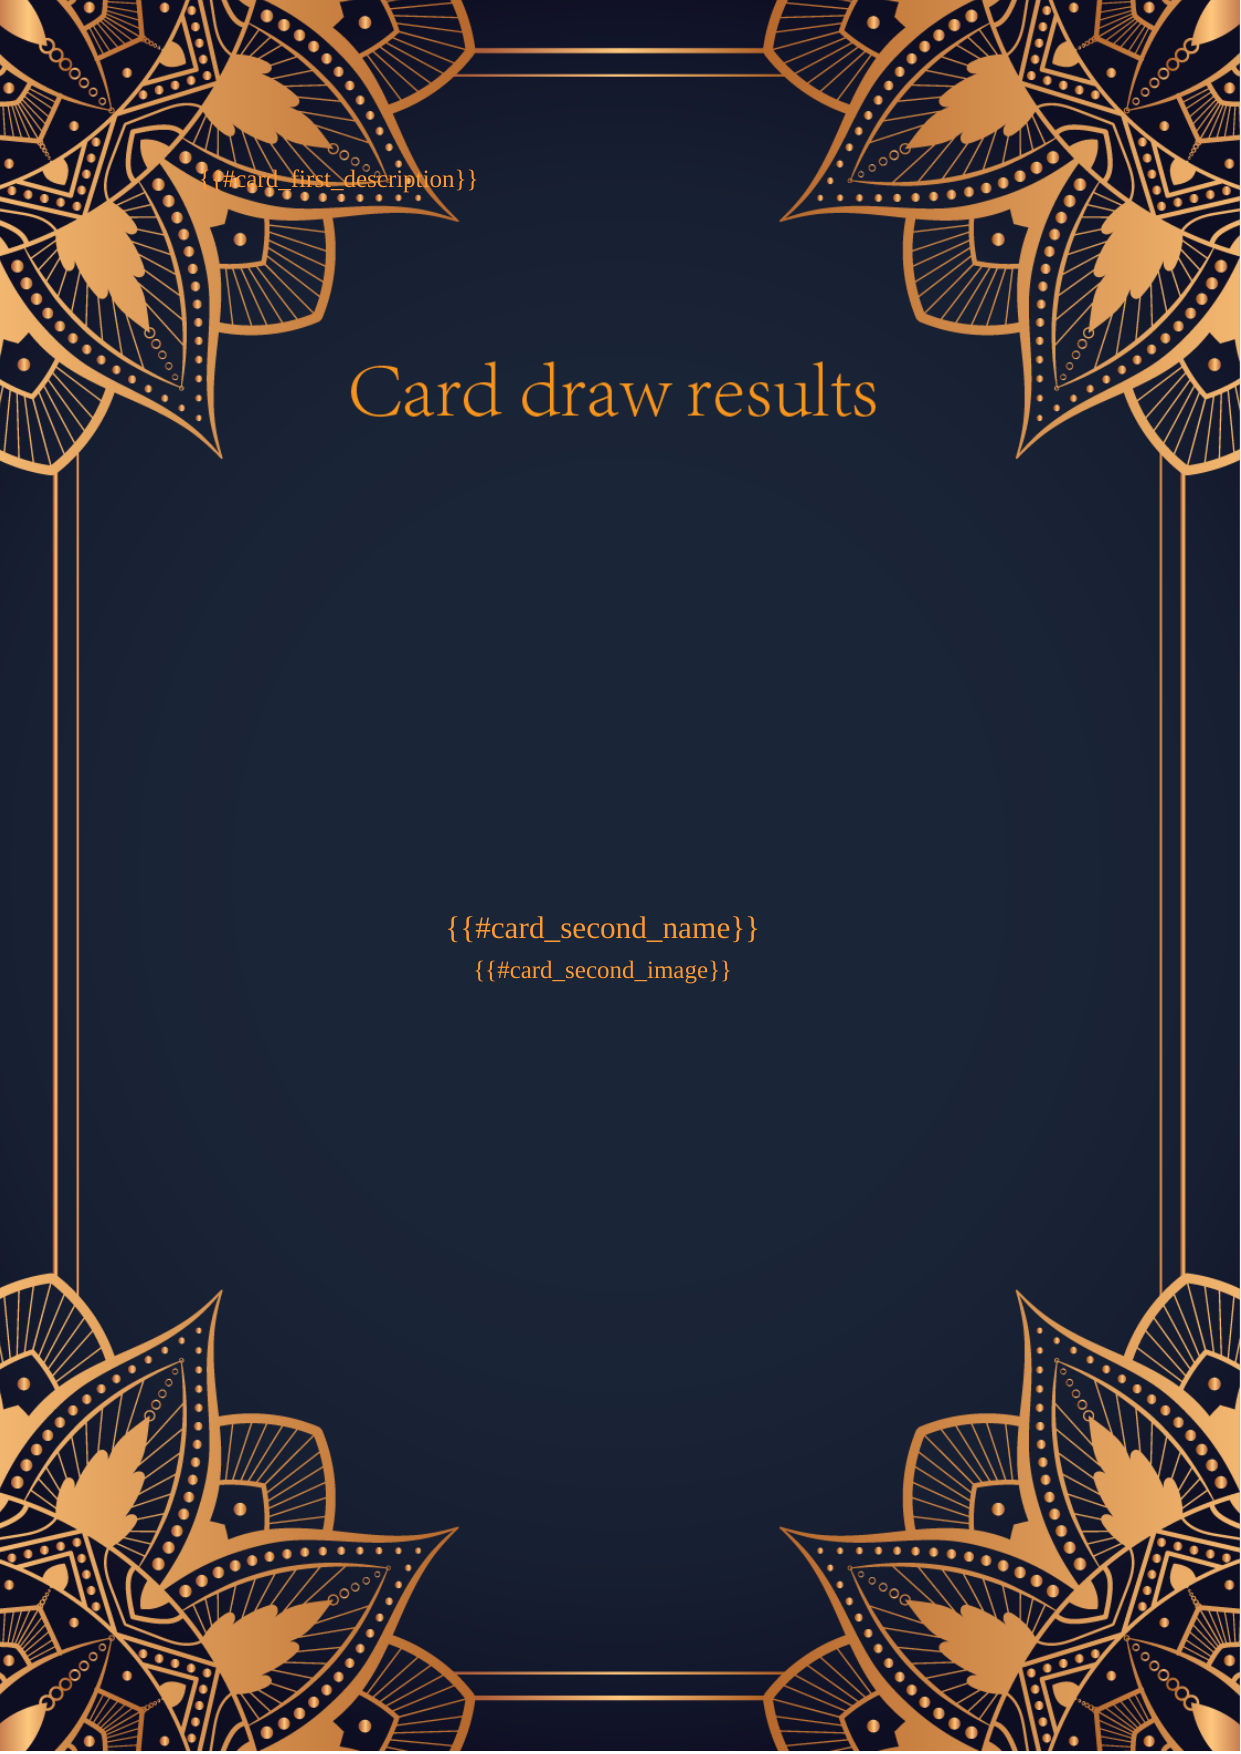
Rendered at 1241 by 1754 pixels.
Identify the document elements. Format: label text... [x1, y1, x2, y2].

table_cell {{#card_second_image}} [188, 954, 1018, 1426]
picture [0, 0, 1241, 1751]
table_cell {{#card_first_description}} [188, 162, 1018, 634]
table_header {{#card_second_name}} [188, 895, 1018, 953]
